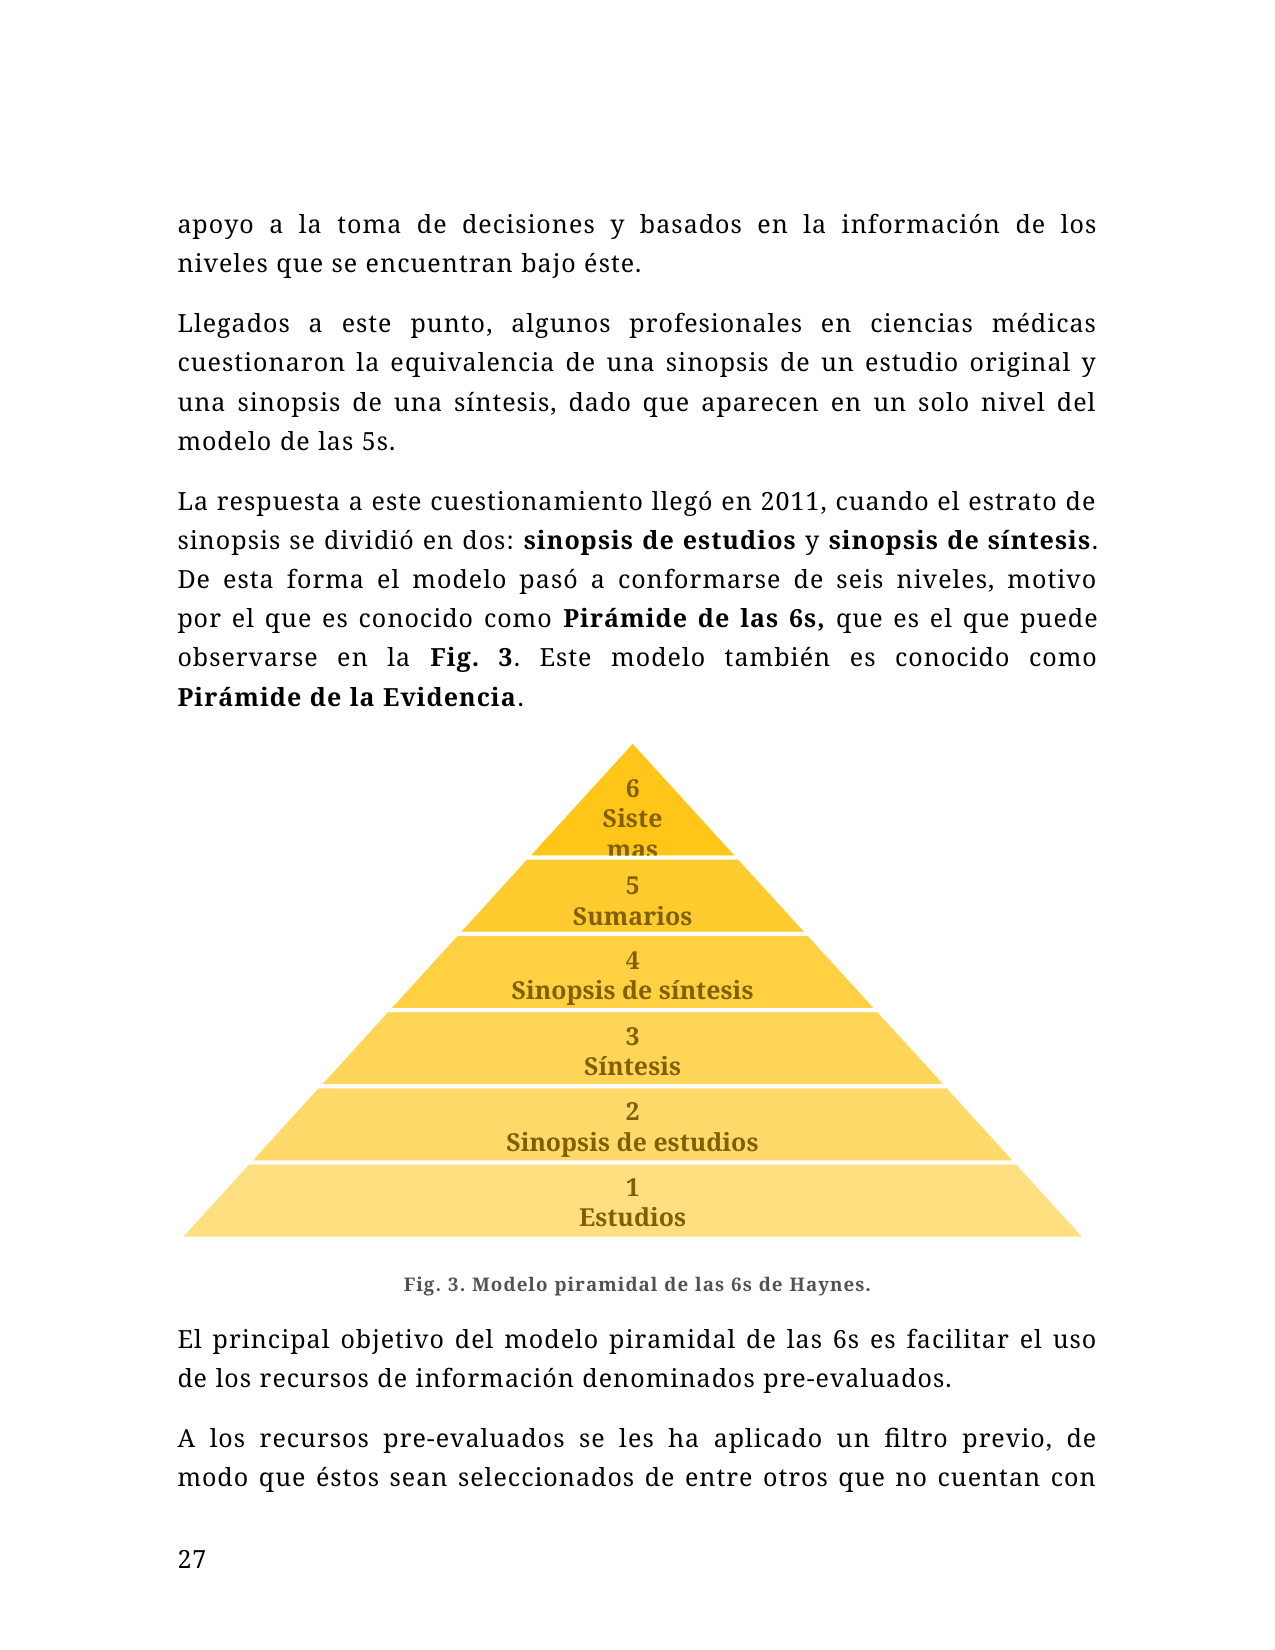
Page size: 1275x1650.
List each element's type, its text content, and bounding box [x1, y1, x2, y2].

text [177, 207, 1098, 280]
text Fig. 3. Modelo piramidal de las 6s de Haynes. [177, 1272, 1098, 1297]
text Llegados a este punto, algunos profesionales en ciencias médicas cuestionaron la equivalencia de una sinopsis de un estudio original y una sinopsis de una síntesis, dado que aparecen en un solo nivel del modelo de las 5s. [177, 306, 1098, 457]
text El principal objetivo del modelo piramidal de las 6s es facilitar el uso de los recursos de información denominados pre-evaluados. [177, 1322, 1098, 1395]
text La respuesta a este cuestionamiento llegó en 2011, cuando el estrato de sinopsis se dividió en dos: sinopsis de estudios y sinopsis de síntesis. De esta forma el modelo pasó a conformarse de seis niveles, motivo por el que es conocido como Pirámide de las 6s, que es el que puede observarse en la Fig. 3. Este modelo también es conocido como Pirámide de la Evidencia. [177, 483, 1098, 713]
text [177, 1421, 1098, 1494]
